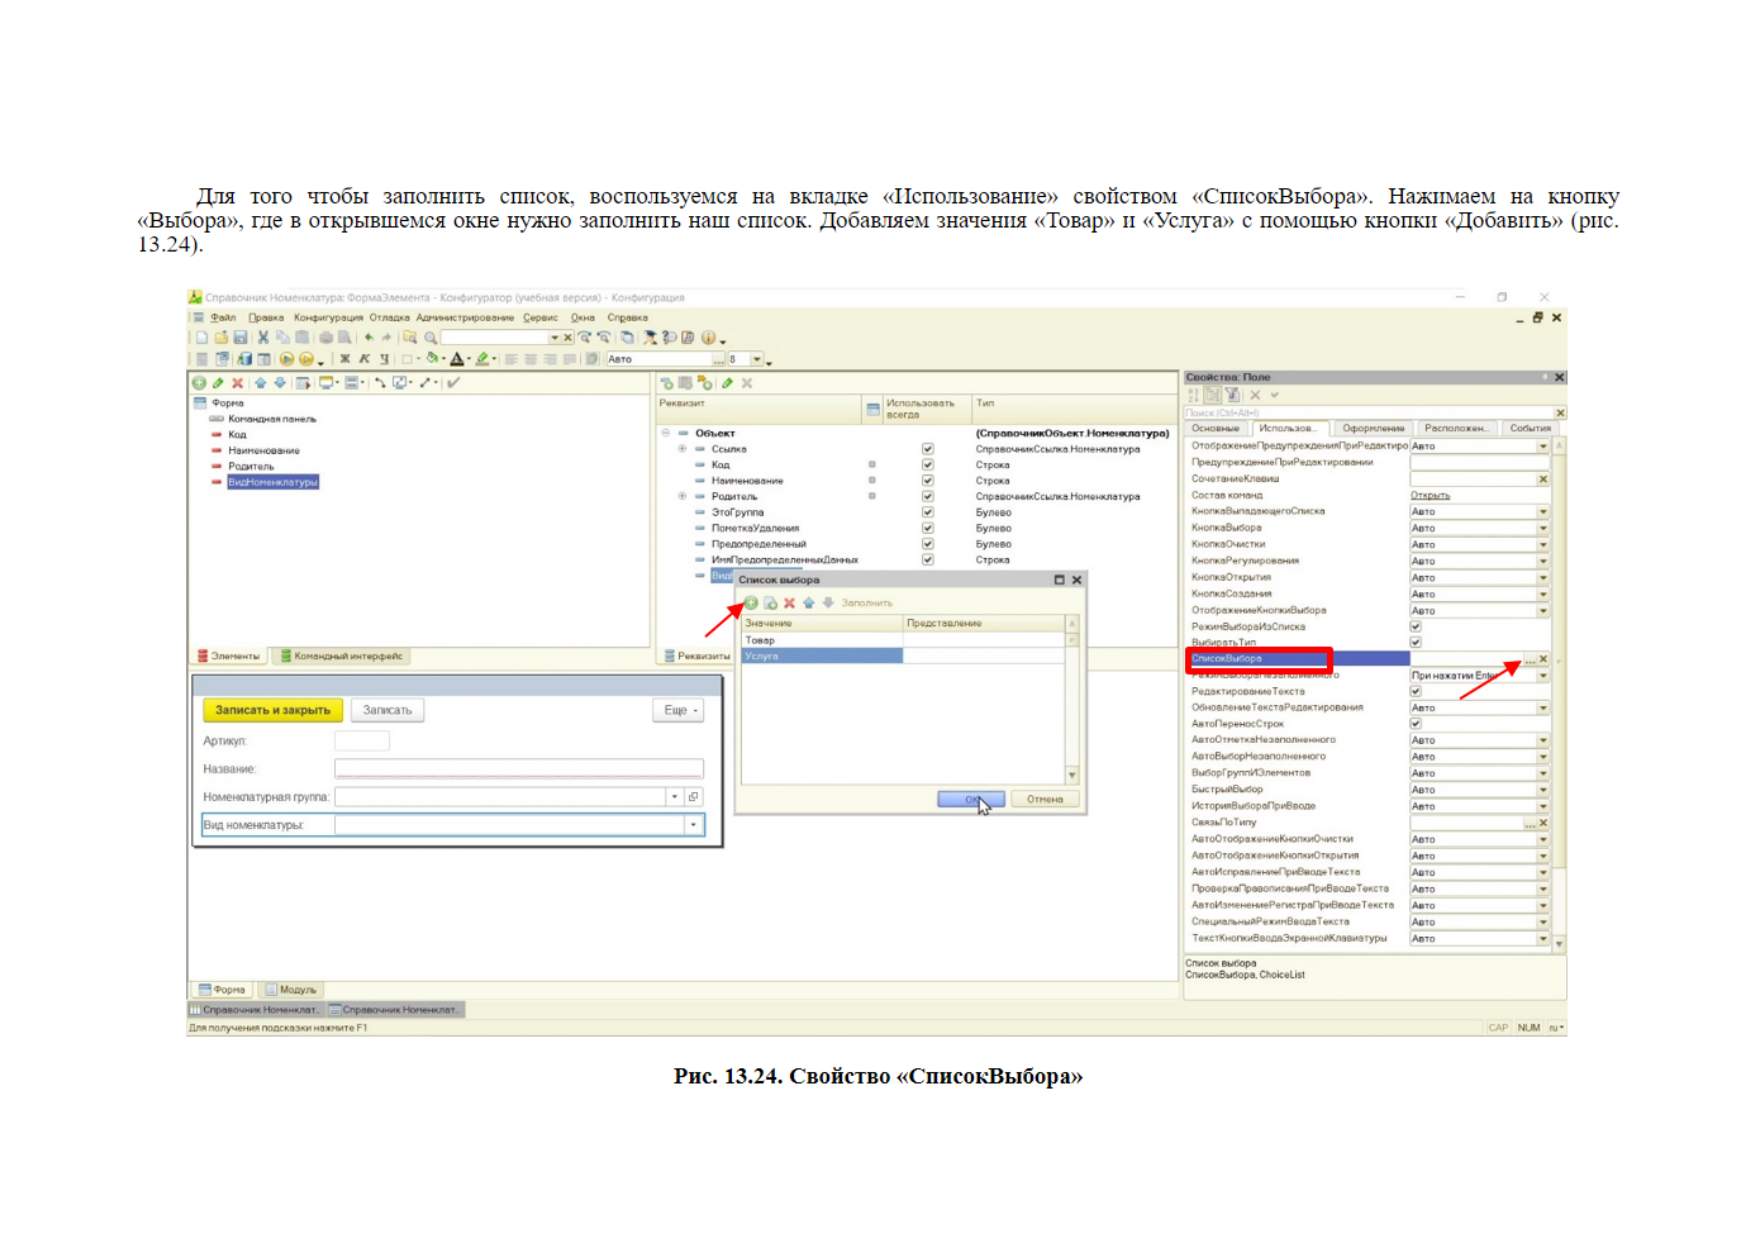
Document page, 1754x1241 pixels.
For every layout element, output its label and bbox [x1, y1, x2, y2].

picture [118, 177, 1636, 1095]
